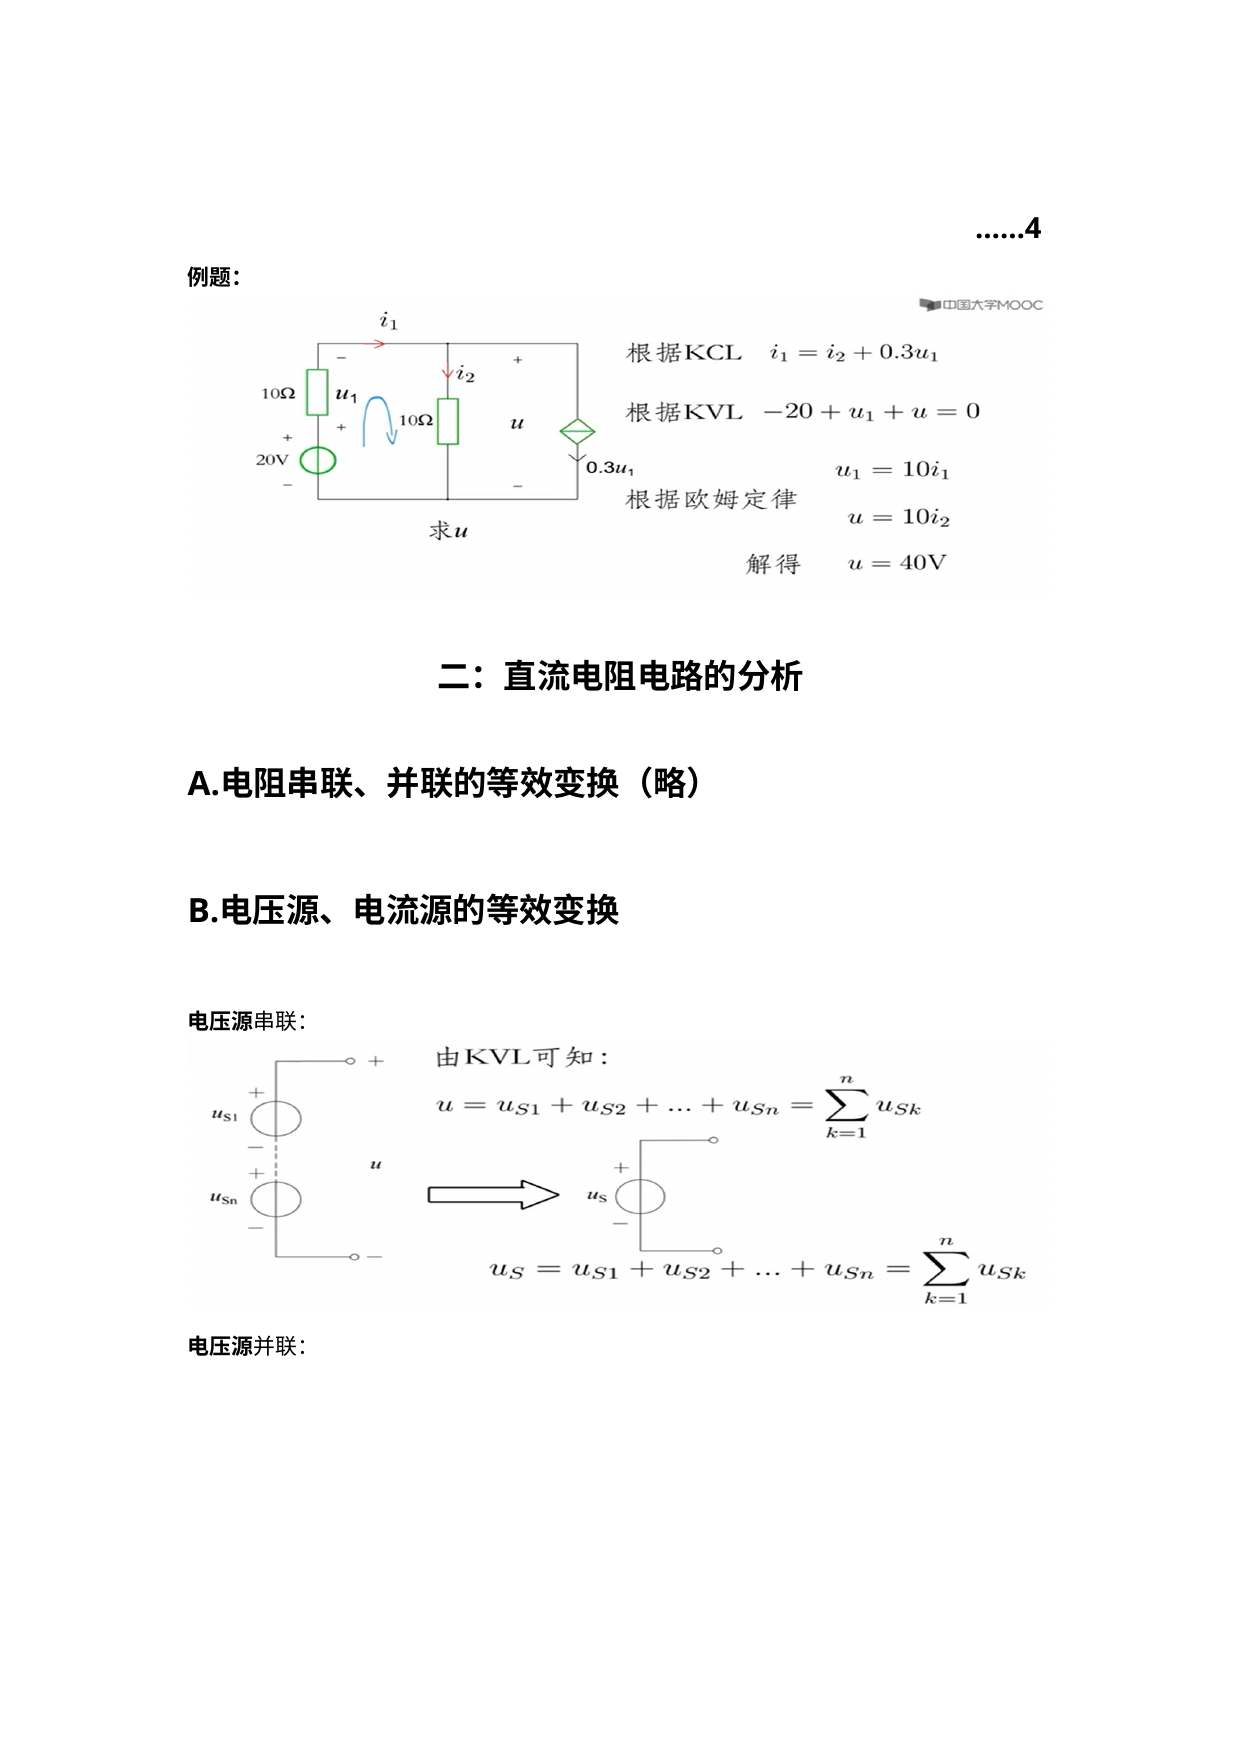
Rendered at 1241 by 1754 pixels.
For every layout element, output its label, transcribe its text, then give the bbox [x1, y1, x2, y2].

text 电压源串联： [187, 1003, 1053, 1035]
text 电压源并联： [187, 1328, 1053, 1361]
picture [187, 1035, 1053, 1309]
text ……4 [187, 194, 1053, 259]
subtitle B.电压源、电流源的等效变换 [187, 876, 1053, 941]
subtitle 二：直流电阻电路的分析 [187, 642, 1053, 707]
text 例题： [187, 259, 1053, 292]
picture [187, 292, 1053, 601]
subtitle A.电阻串联、并联的等效变换（略） [187, 748, 1053, 813]
